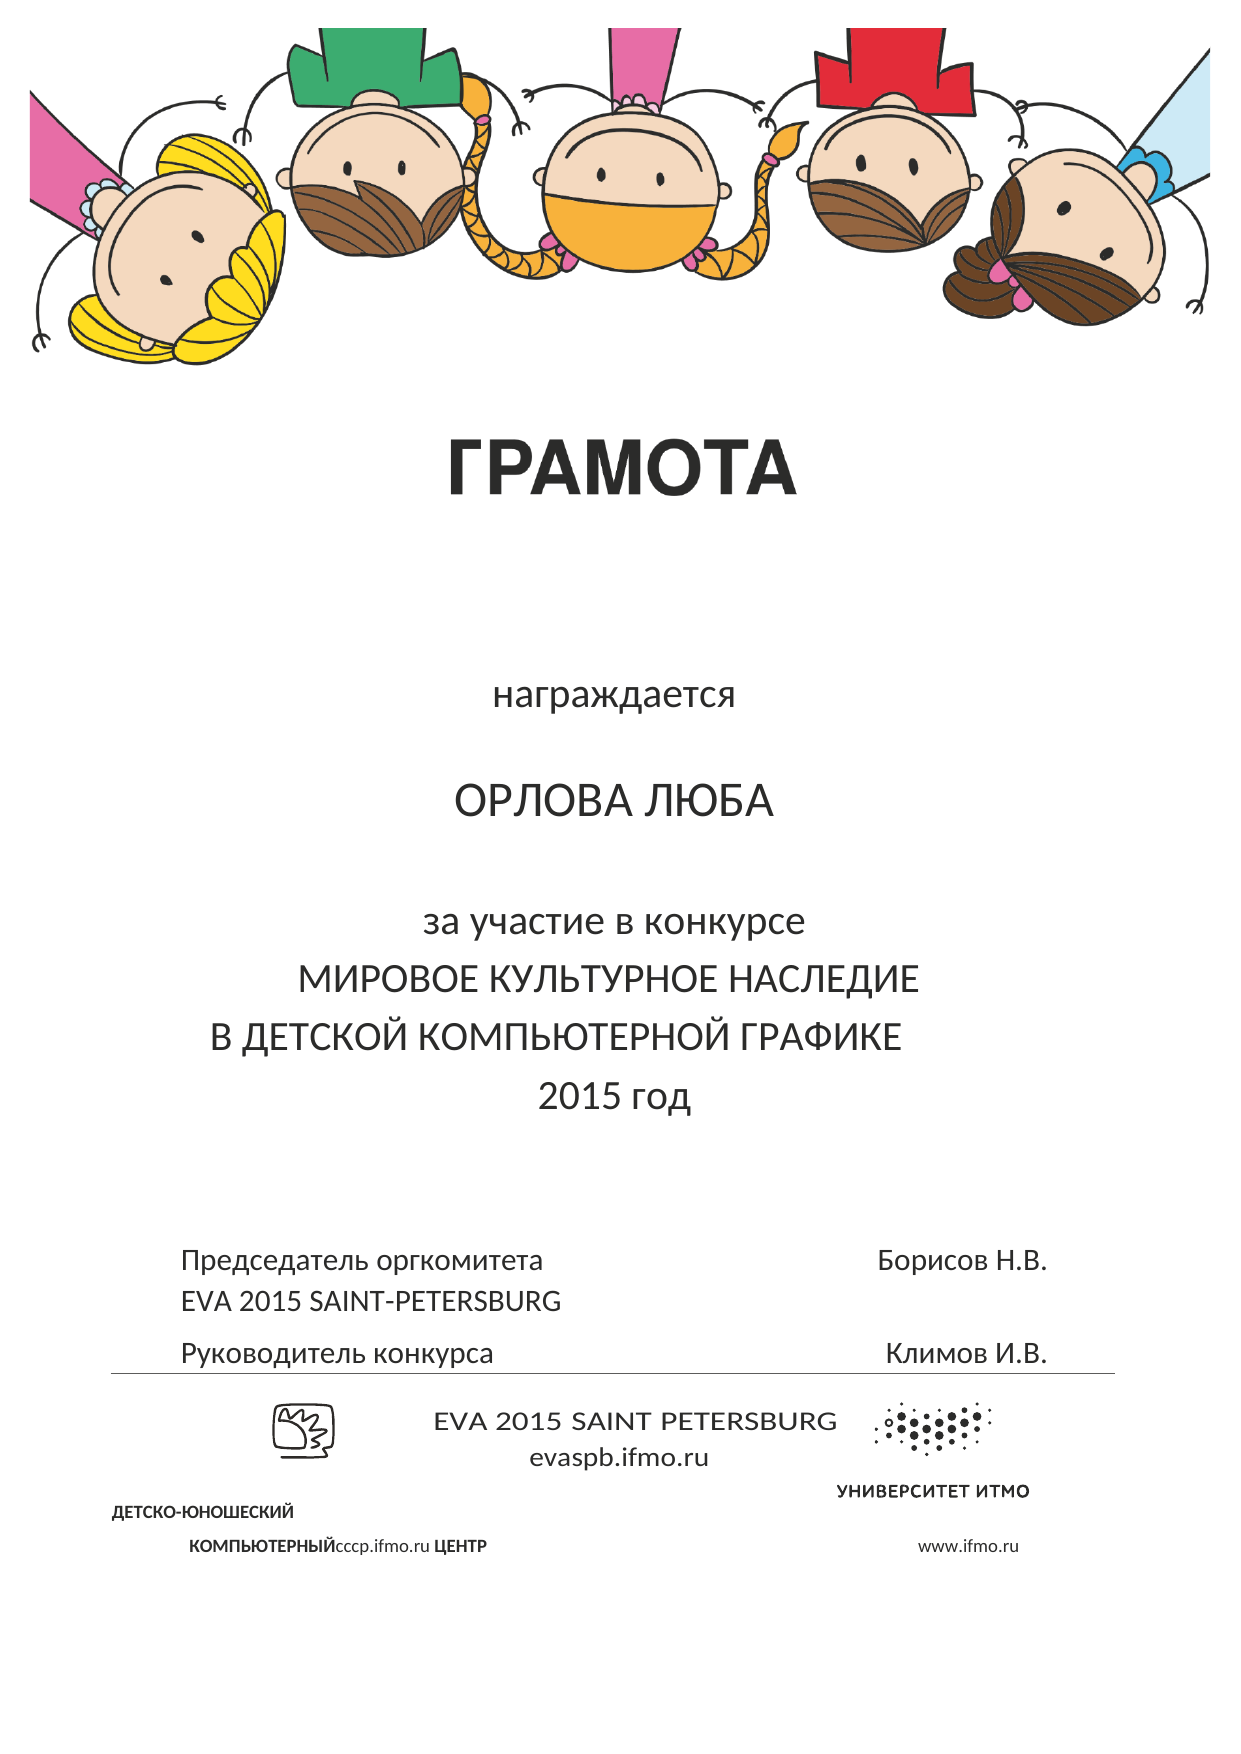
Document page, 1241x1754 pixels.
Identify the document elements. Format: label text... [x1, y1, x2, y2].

text 2015 год [209, 1069, 1019, 1119]
text МИРОВОЕ КУЛЬТУРНОЕ НАСЛЕДИЕ [209, 952, 1007, 1003]
text награждается [209, 667, 1019, 718]
picture [29, 28, 1211, 496]
text В ДЕТСКОЙ КОМПЬЮТЕРНОЙ ГРАФИКЕ [209, 1010, 1019, 1061]
table_cell Климов И.В. [820, 1325, 1048, 1373]
table_cell Руководитель конкурса [181, 1325, 819, 1373]
text ДЕТСКО-ЮНОШЕСКИЙ [111, 1374, 1019, 1523]
table_header Борисов Н.В. [820, 1240, 1048, 1325]
table_header Председатель оргкомитета EVA 2015 SAINT-PETERSBURG [181, 1240, 819, 1325]
text за участие в конкурсе [209, 894, 1019, 944]
subtitle ОРЛОВА ЛЮБА [209, 768, 1019, 829]
text КОМПЬЮТЕРНЫЙcccp.ifmo.ru ЦЕНТР www.ifmo.ru [189, 1534, 1019, 1557]
